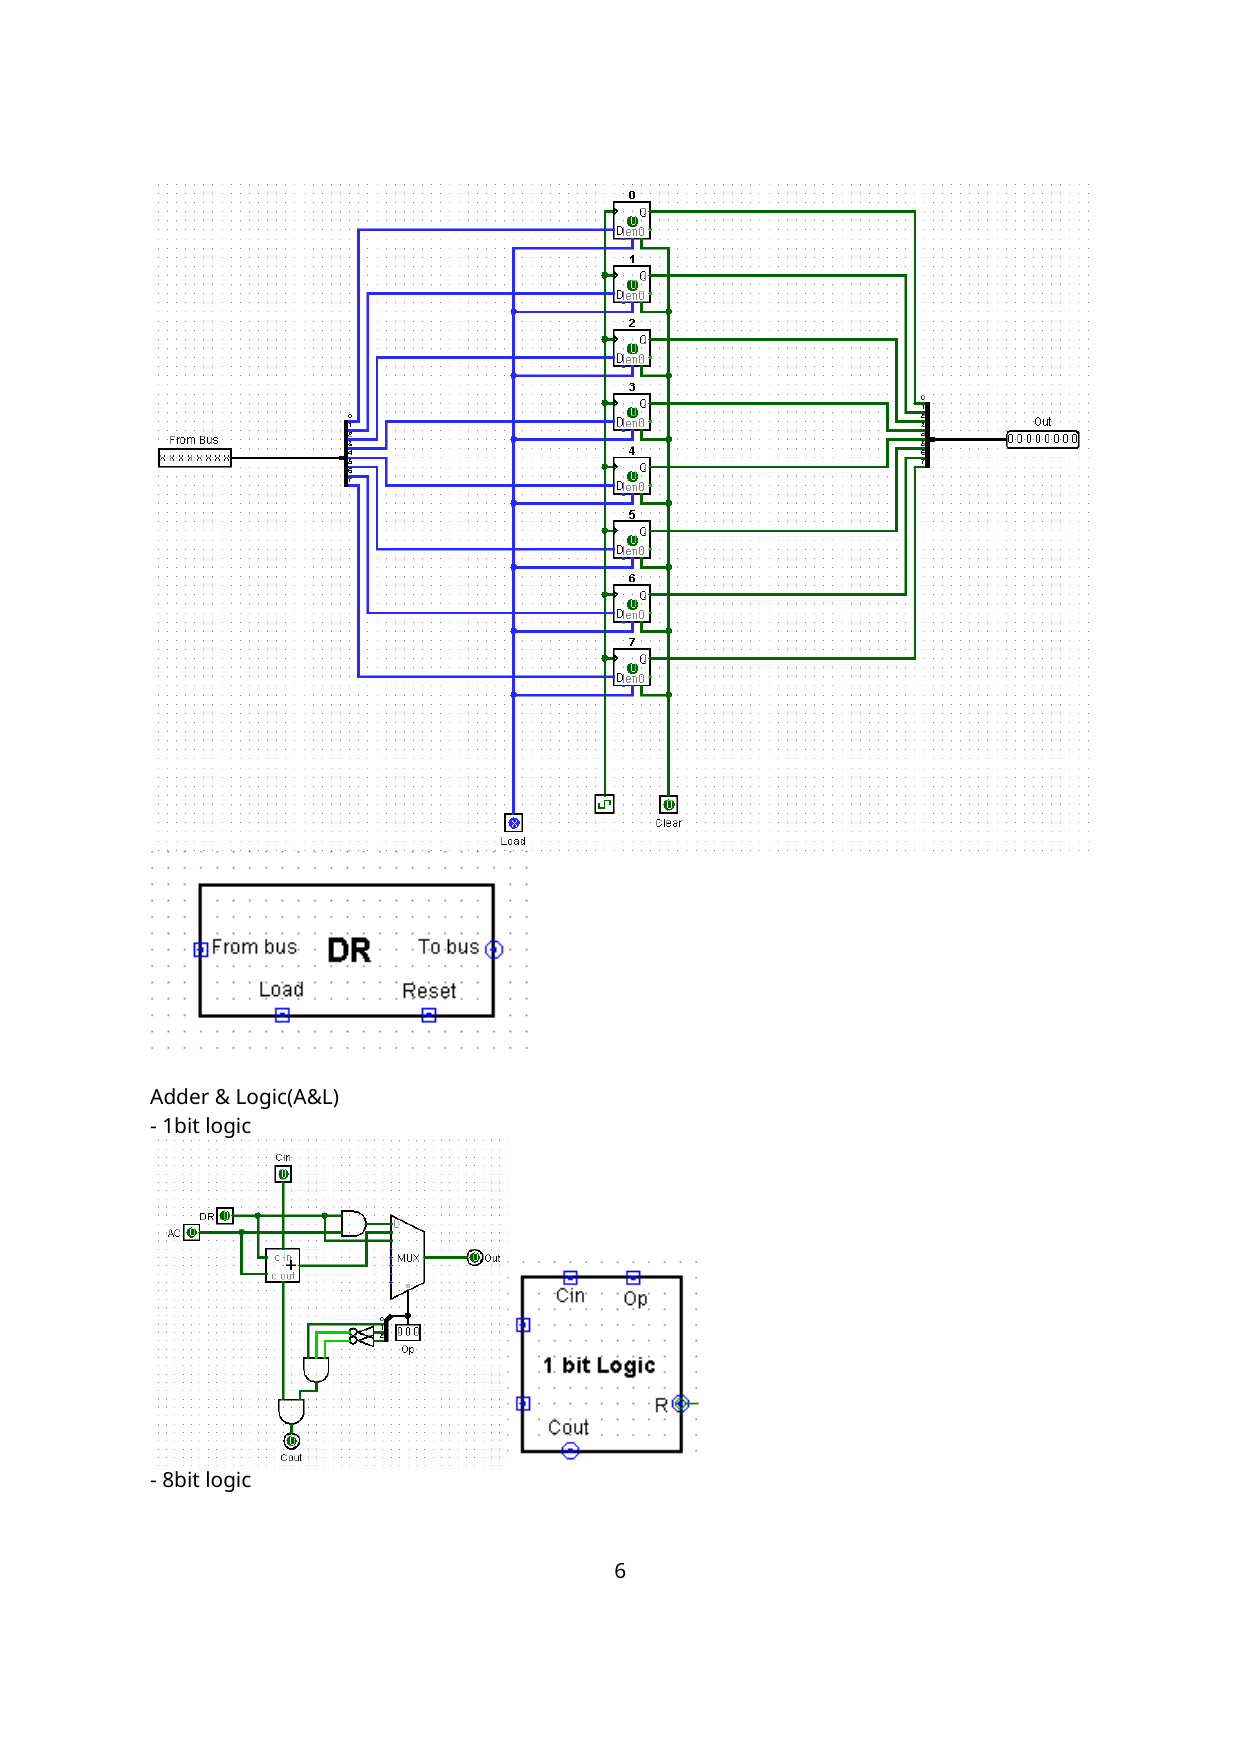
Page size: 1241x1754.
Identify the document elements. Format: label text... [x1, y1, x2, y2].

text - 1bit logic [150, 1111, 1090, 1139]
picture [150, 177, 1090, 1054]
picture [150, 1139, 702, 1466]
text - 8bit logic [150, 1465, 1090, 1493]
text Adder & Logic(A&L) [150, 1082, 1090, 1111]
